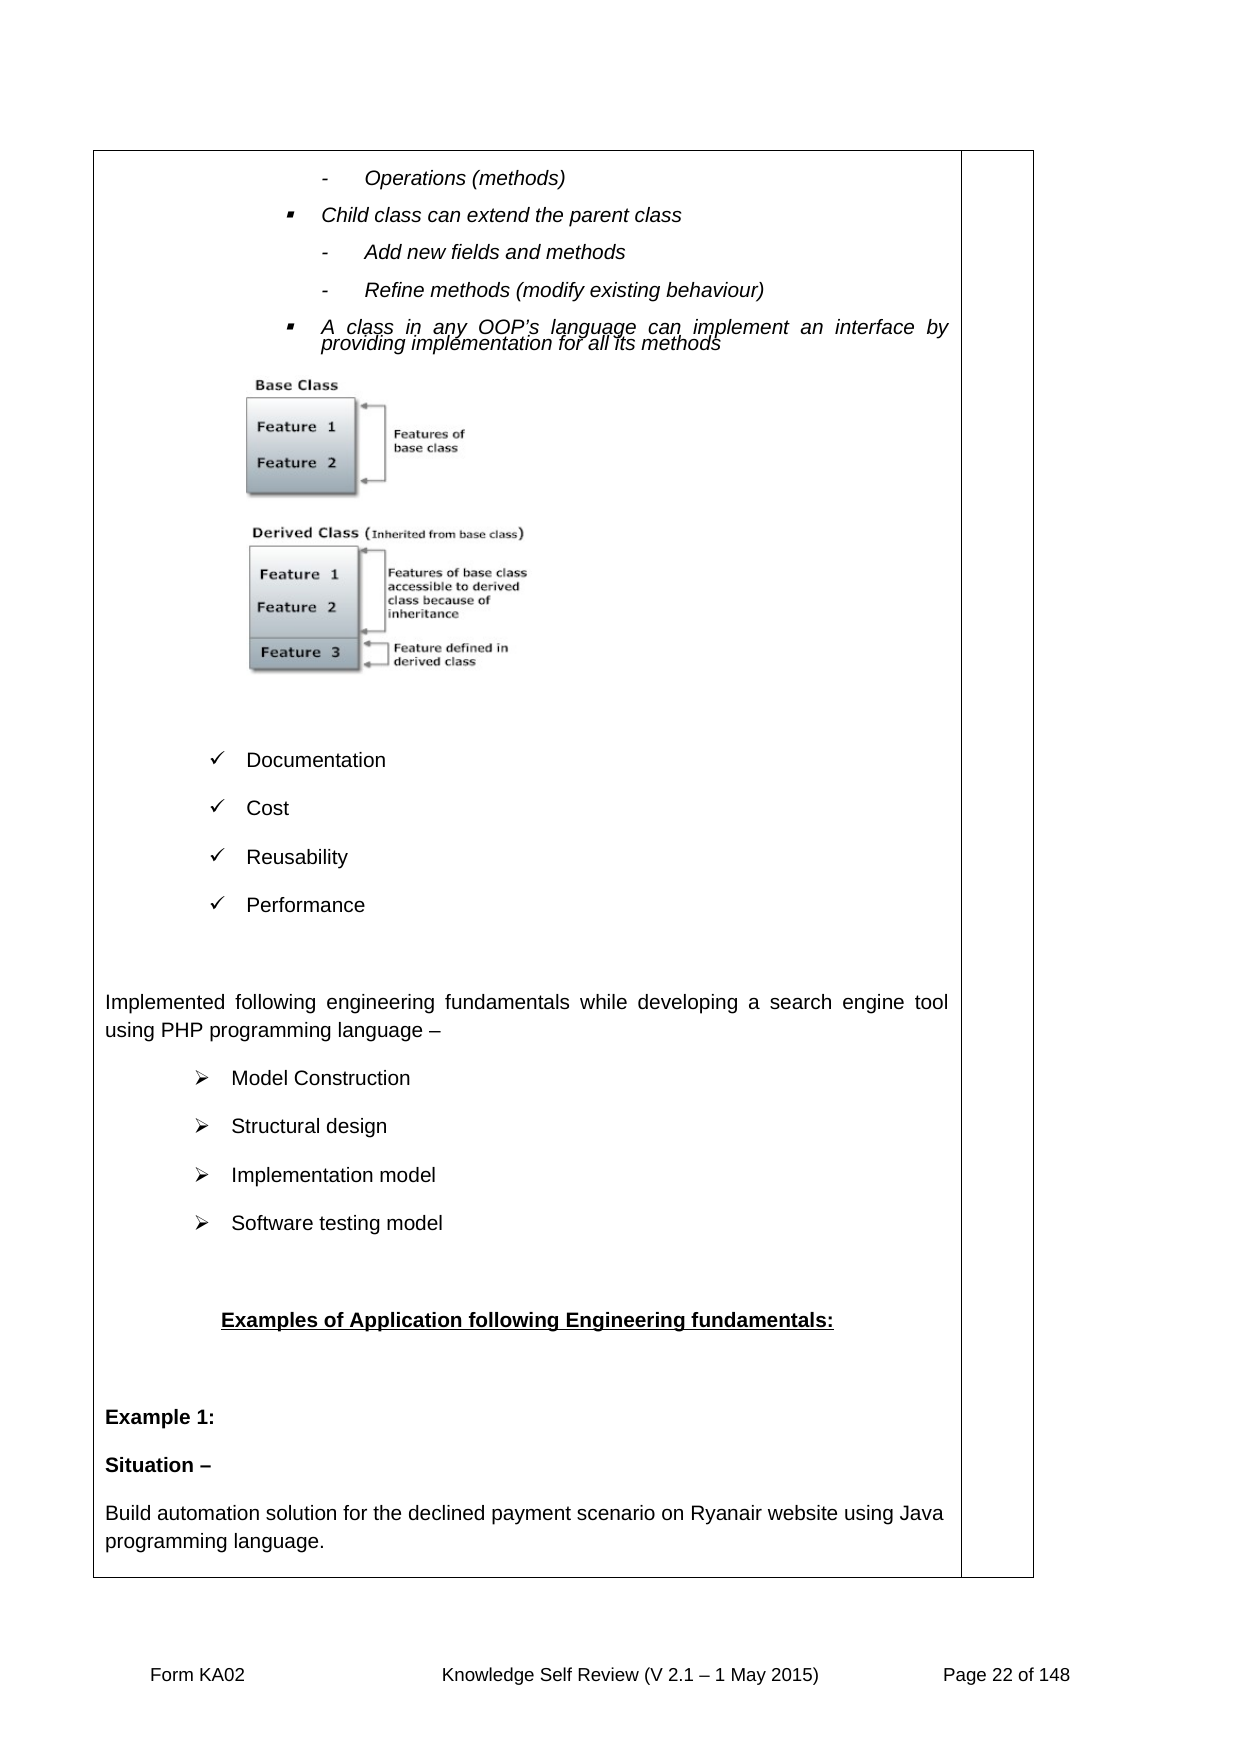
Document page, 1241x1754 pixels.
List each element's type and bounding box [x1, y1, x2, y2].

table_cell [94, 151, 961, 1577]
table_cell [962, 151, 1033, 1577]
picture [246, 375, 532, 676]
